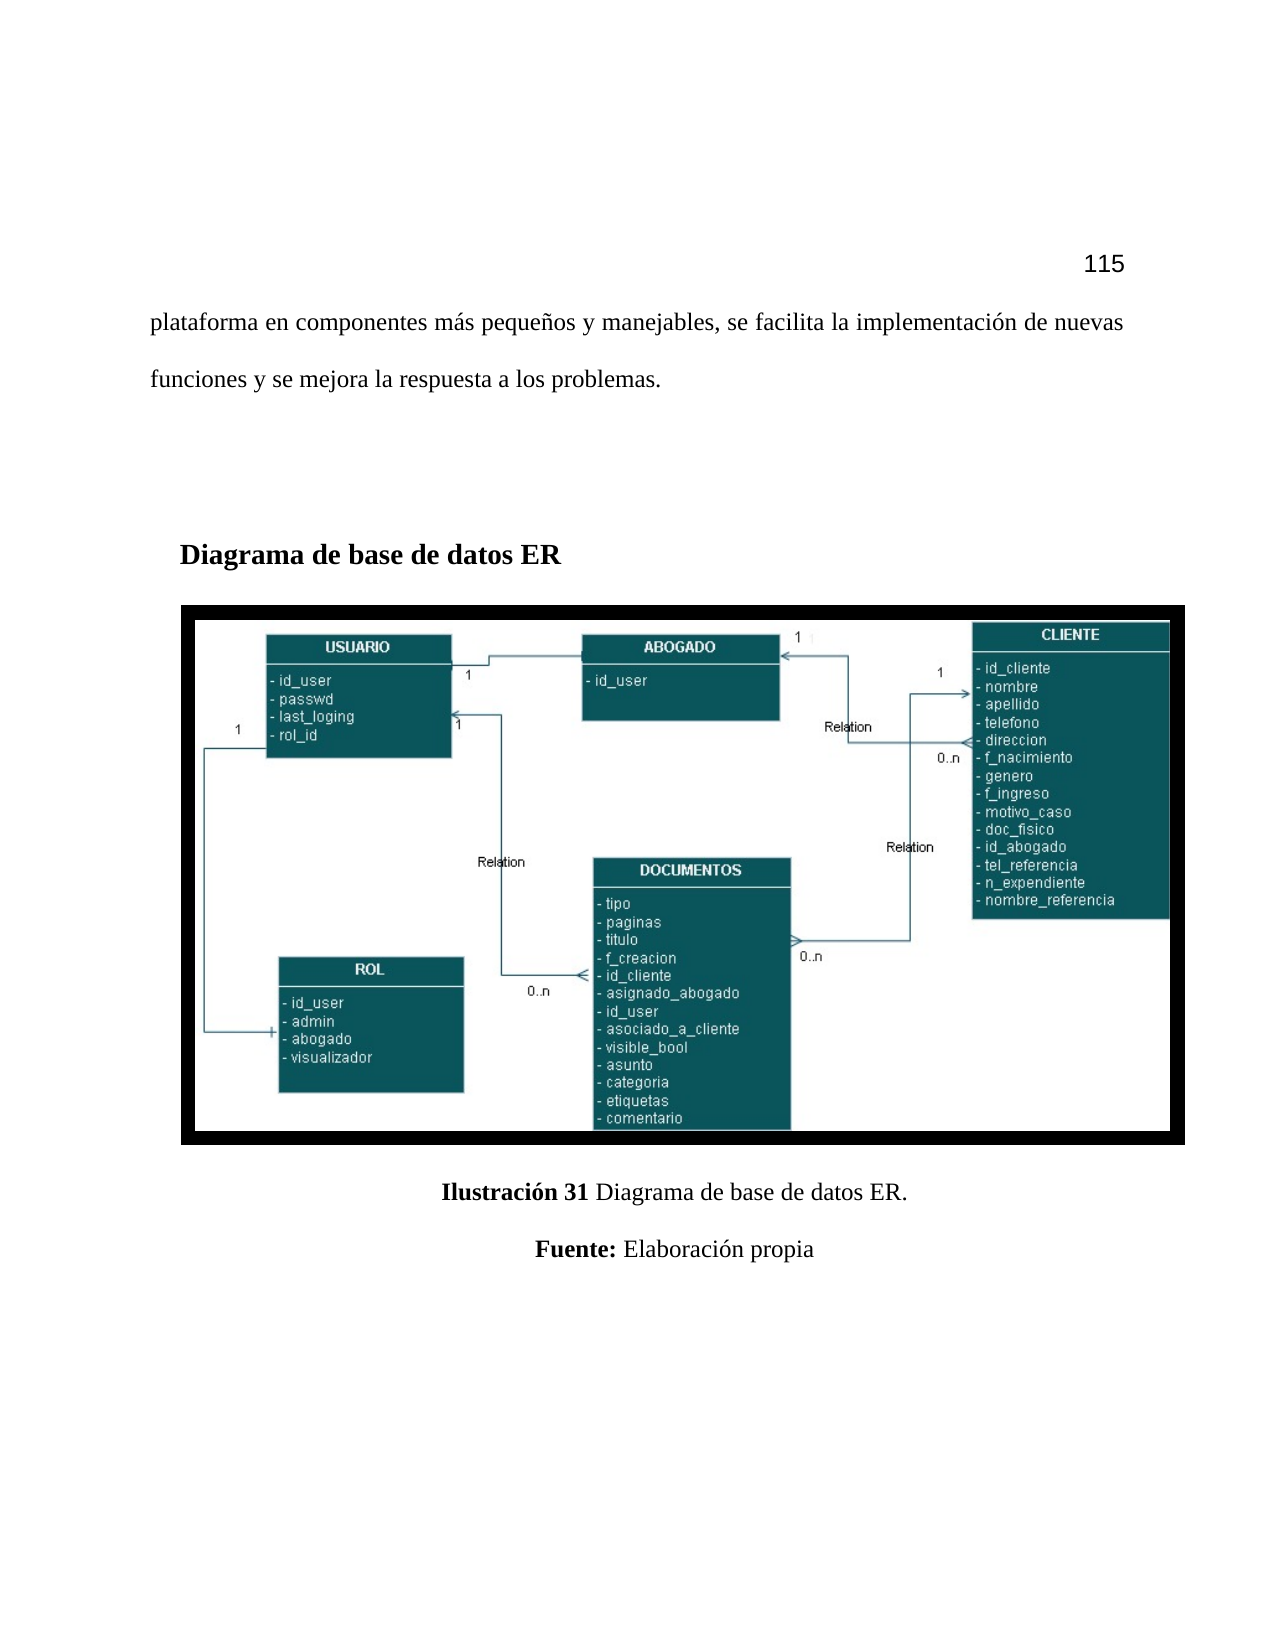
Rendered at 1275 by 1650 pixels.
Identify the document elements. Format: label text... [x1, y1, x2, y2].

text Fuente: Elaboración propia [150, 1234, 1125, 1263]
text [150, 307, 1125, 393]
text Diagrama de base de datos ER [150, 537, 1125, 570]
picture [195, 620, 1170, 1131]
text Ilustración 31 Diagrama de base de datos ER. [150, 1177, 1125, 1205]
